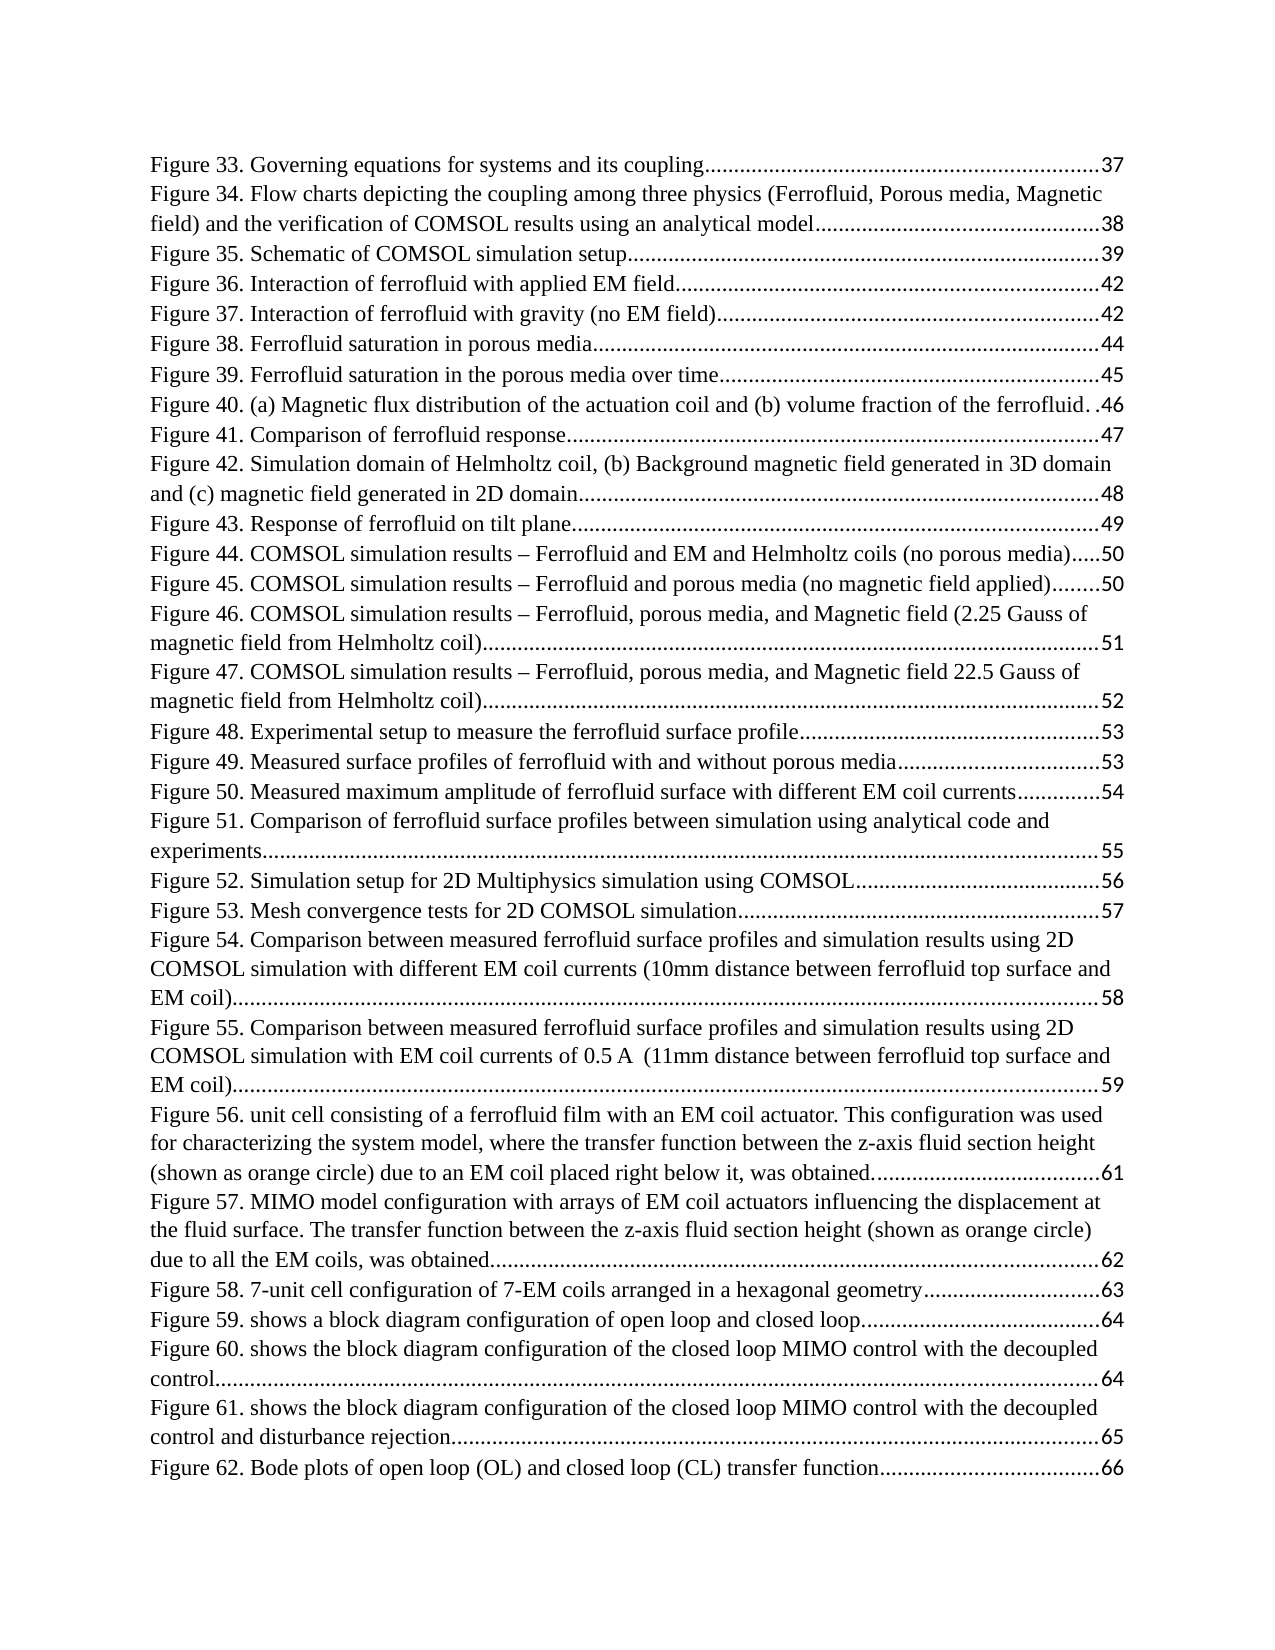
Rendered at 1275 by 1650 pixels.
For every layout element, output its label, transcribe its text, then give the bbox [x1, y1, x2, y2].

text Figure 51. Comparison of ferrofluid surface profiles between simulation using analytical code and experiments 55 [150, 807, 1125, 864]
text Figure 34. Flow charts depicting the coupling among three physics (Ferrofluid, Porous media, Magnetic field) and the verification of COMSOL results using an analytical model 38 [150, 180, 1125, 237]
text Figure 38. Ferrofluid saturation in porous media 44 [150, 329, 1125, 357]
text Figure 60. shows the block diagram configuration of the closed loop MIMO control with the decoupled control. 64 [150, 1335, 1125, 1392]
text Figure 44. COMSOL simulation results – Ferrofluid and EM and Helmholtz coils (no porous media) 50 [150, 539, 1125, 567]
text Figure 43. Response of ferrofluid on tilt plane 49 [150, 509, 1125, 537]
text Figure 45. COMSOL simulation results – Ferrofluid and porous media (no magnetic field applied) 50 [150, 569, 1125, 597]
text Figure 61. shows the block diagram configuration of the closed loop MIMO control with the decoupled control and disturbance rejection. 65 [150, 1394, 1125, 1450]
text Figure 57. MIMO model configuration with arrays of EM coil actuators influencing the displacement at the fluid surface. The transfer function between the z-axis fluid section height (shown as orange circle) due to all the EM coils, was obtained. 62 [150, 1188, 1125, 1273]
text Figure 36. Interaction of ferrofluid with applied EM field 42 [150, 269, 1125, 297]
text Figure 35. Schematic of COMSOL simulation setup 39 [150, 239, 1125, 267]
text Figure 54. Comparison between measured ferrofluid surface profiles and simulation results using 2D COMSOL simulation with different EM coil currents (10mm distance between ferrofluid top surface and EM coil) 58 [150, 927, 1125, 1011]
text Figure 40. (a) Magnetic flux distribution of the actuation coil and (b) volume fraction of the ferrofluid 46 [150, 390, 1125, 418]
text Figure 56. unit cell consisting of a ferrofluid film with an EM coil actuator. This configuration was used for characterizing the system model, where the transfer function between the z-axis fluid section height (shown as orange circle) due to an EM coil placed right below it, was obtained. 61 [150, 1101, 1125, 1186]
text Figure 52. Simulation setup for 2D Multiphysics simulation using COMSOL 56 [150, 866, 1125, 894]
text Figure 62. Bode plots of open loop (OL) and closed loop (CL) transfer function 66 [150, 1453, 1125, 1481]
text Figure 39. Ferrofluid saturation in the porous media over time 45 [150, 360, 1125, 388]
text Figure 33. Governing equations for systems and its coupling 37 [150, 150, 1125, 178]
text Figure 59. shows a block diagram configuration of open loop and closed loop. 64 [150, 1305, 1125, 1333]
text Figure 47. COMSOL simulation results – Ferrofluid, porous media, and Magnetic field 22.5 Gauss of magnetic field from Helmholtz coil) 52 [150, 658, 1125, 715]
text Figure 55. Comparison between measured ferrofluid surface profiles and simulation results using 2D COMSOL simulation with EM coil currents of 0.5 A (11mm distance between ferrofluid top surface and EM coil) 59 [150, 1014, 1125, 1098]
text Figure 50. Measured maximum amplitude of ferrofluid surface with different EM coil currents 54 [150, 777, 1125, 805]
text Figure 46. COMSOL simulation results – Ferrofluid, porous media, and Magnetic field (2.25 Gauss of magnetic field from Helmholtz coil) 51 [150, 599, 1125, 656]
text Figure 37. Interaction of ferrofluid with gravity (no EM field) 42 [150, 299, 1125, 327]
text Figure 42. Simulation domain of Helmholtz coil, (b) Background magnetic field generated in 3D domain and (c) magnetic field generated in 2D domain 48 [150, 450, 1125, 507]
text Figure 58. 7-unit cell configuration of 7-EM coils arranged in a hexagonal geometry 63 [150, 1275, 1125, 1303]
text Figure 48. Experimental setup to measure the ferrofluid surface profile 53 [150, 717, 1125, 745]
text Figure 49. Measured surface profiles of ferrofluid with and without porous media 53 [150, 747, 1125, 775]
text Figure 53. Mesh convergence tests for 2D COMSOL simulation 57 [150, 896, 1125, 924]
text Figure 41. Comparison of ferrofluid response 47 [150, 420, 1125, 448]
